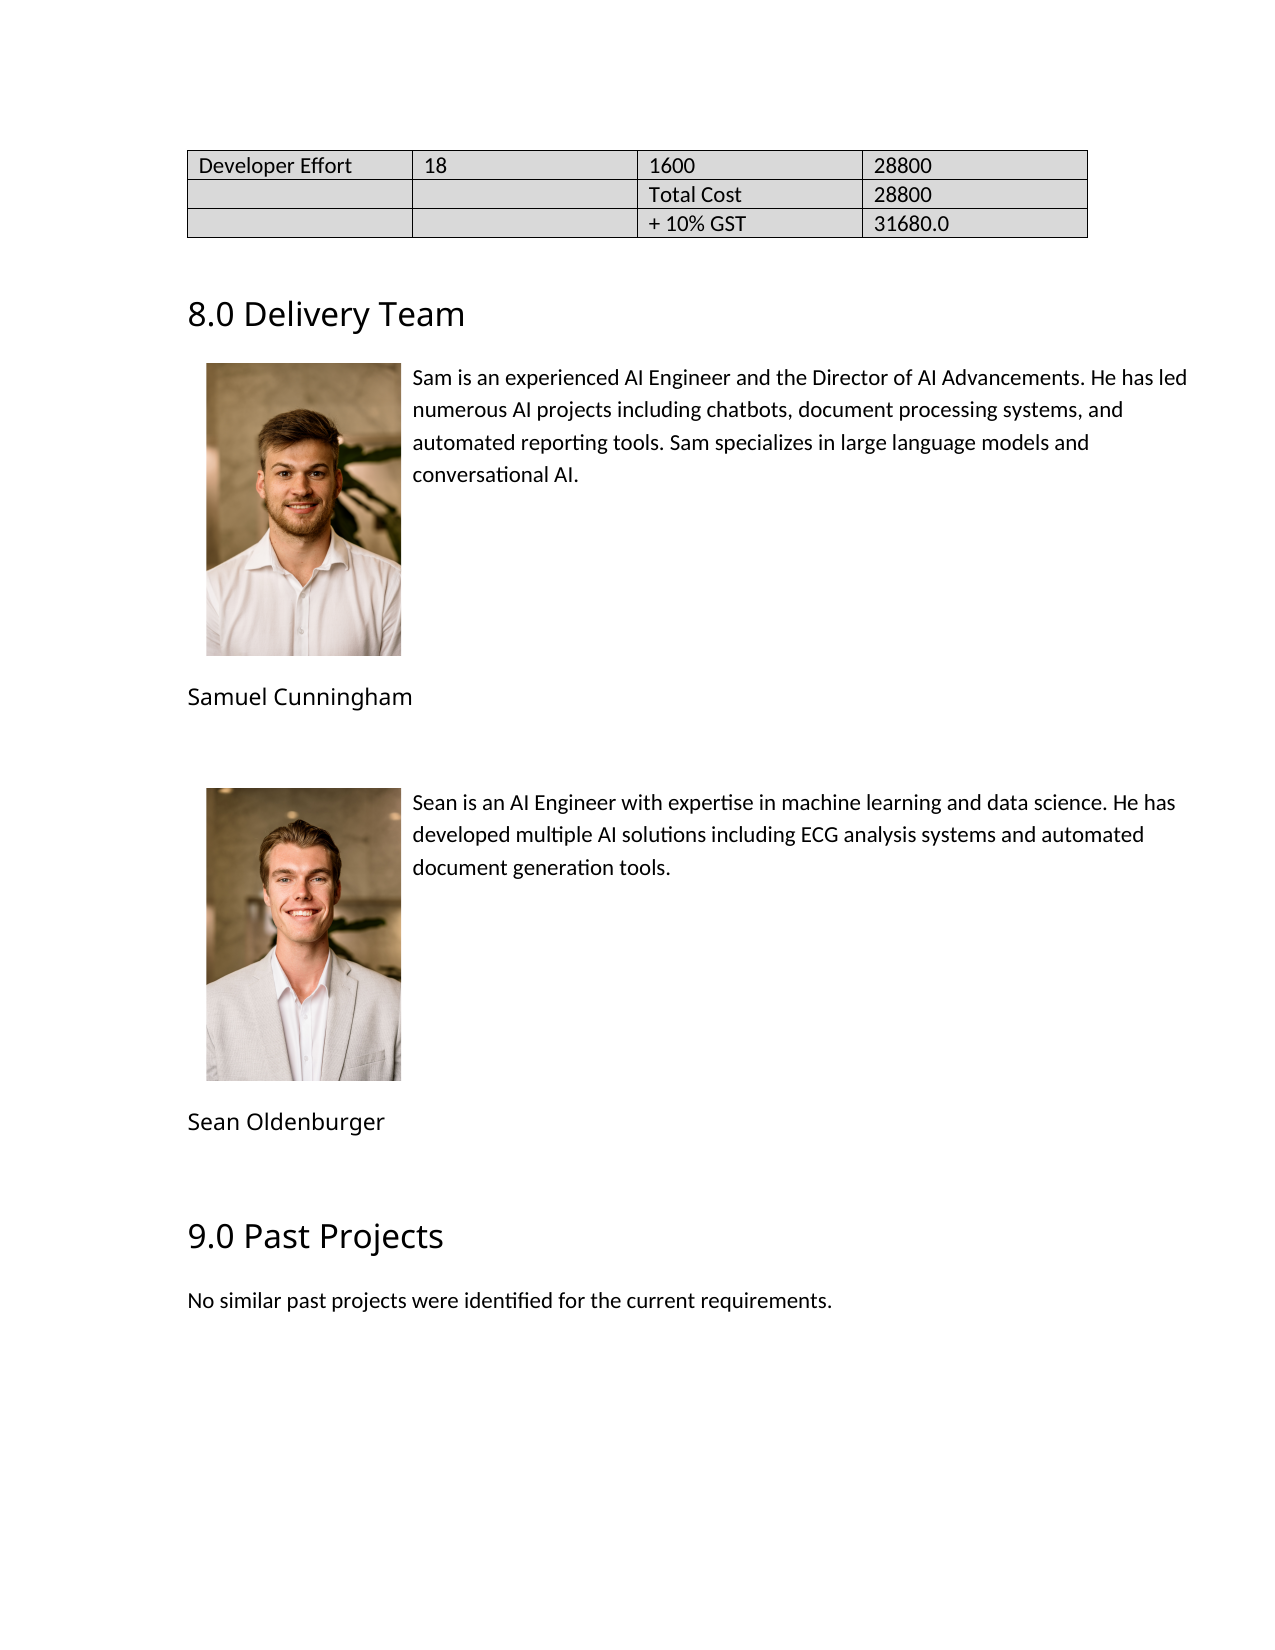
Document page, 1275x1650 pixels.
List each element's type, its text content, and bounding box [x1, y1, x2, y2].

text Samuel Cunningham [187, 681, 1087, 712]
text 9.0 Past Projects [187, 1213, 1087, 1259]
table_header [176, 789, 401, 1106]
table_cell 1600 [638, 151, 862, 179]
picture [206, 788, 402, 1081]
table_cell 18 [413, 151, 637, 179]
table_cell 28800 [863, 180, 1087, 208]
table_cell [413, 180, 637, 208]
table_cell + 10% GST [638, 209, 862, 237]
table_cell [413, 209, 637, 237]
text 8.0 Delivery Team [187, 238, 1087, 336]
table_header Sean is an AI Engineer with expertise in machine learning and data science. He has developed multiple AI solutions including ECG analysis systems and automated document generation tools. [401, 789, 1226, 1106]
table_cell Total Cost [638, 180, 862, 208]
text No similar past projects were identified for the current requirements. [187, 1286, 1087, 1314]
table_cell [188, 209, 412, 237]
table_cell 28800 [863, 151, 1087, 179]
text Sean Oldenburger [187, 1106, 1087, 1137]
table_cell Developer Effort [188, 151, 412, 179]
table_header [176, 364, 401, 681]
table_cell 31680.0 [863, 209, 1087, 237]
picture [206, 363, 402, 656]
table_cell [188, 180, 412, 208]
table_header Sam is an experienced AI Engineer and the Director of AI Advancements. He has led numerous AI projects including chatbots, document processing systems, and automated reporting tools. Sam specializes in large language models and conversational AI. [401, 364, 1226, 681]
